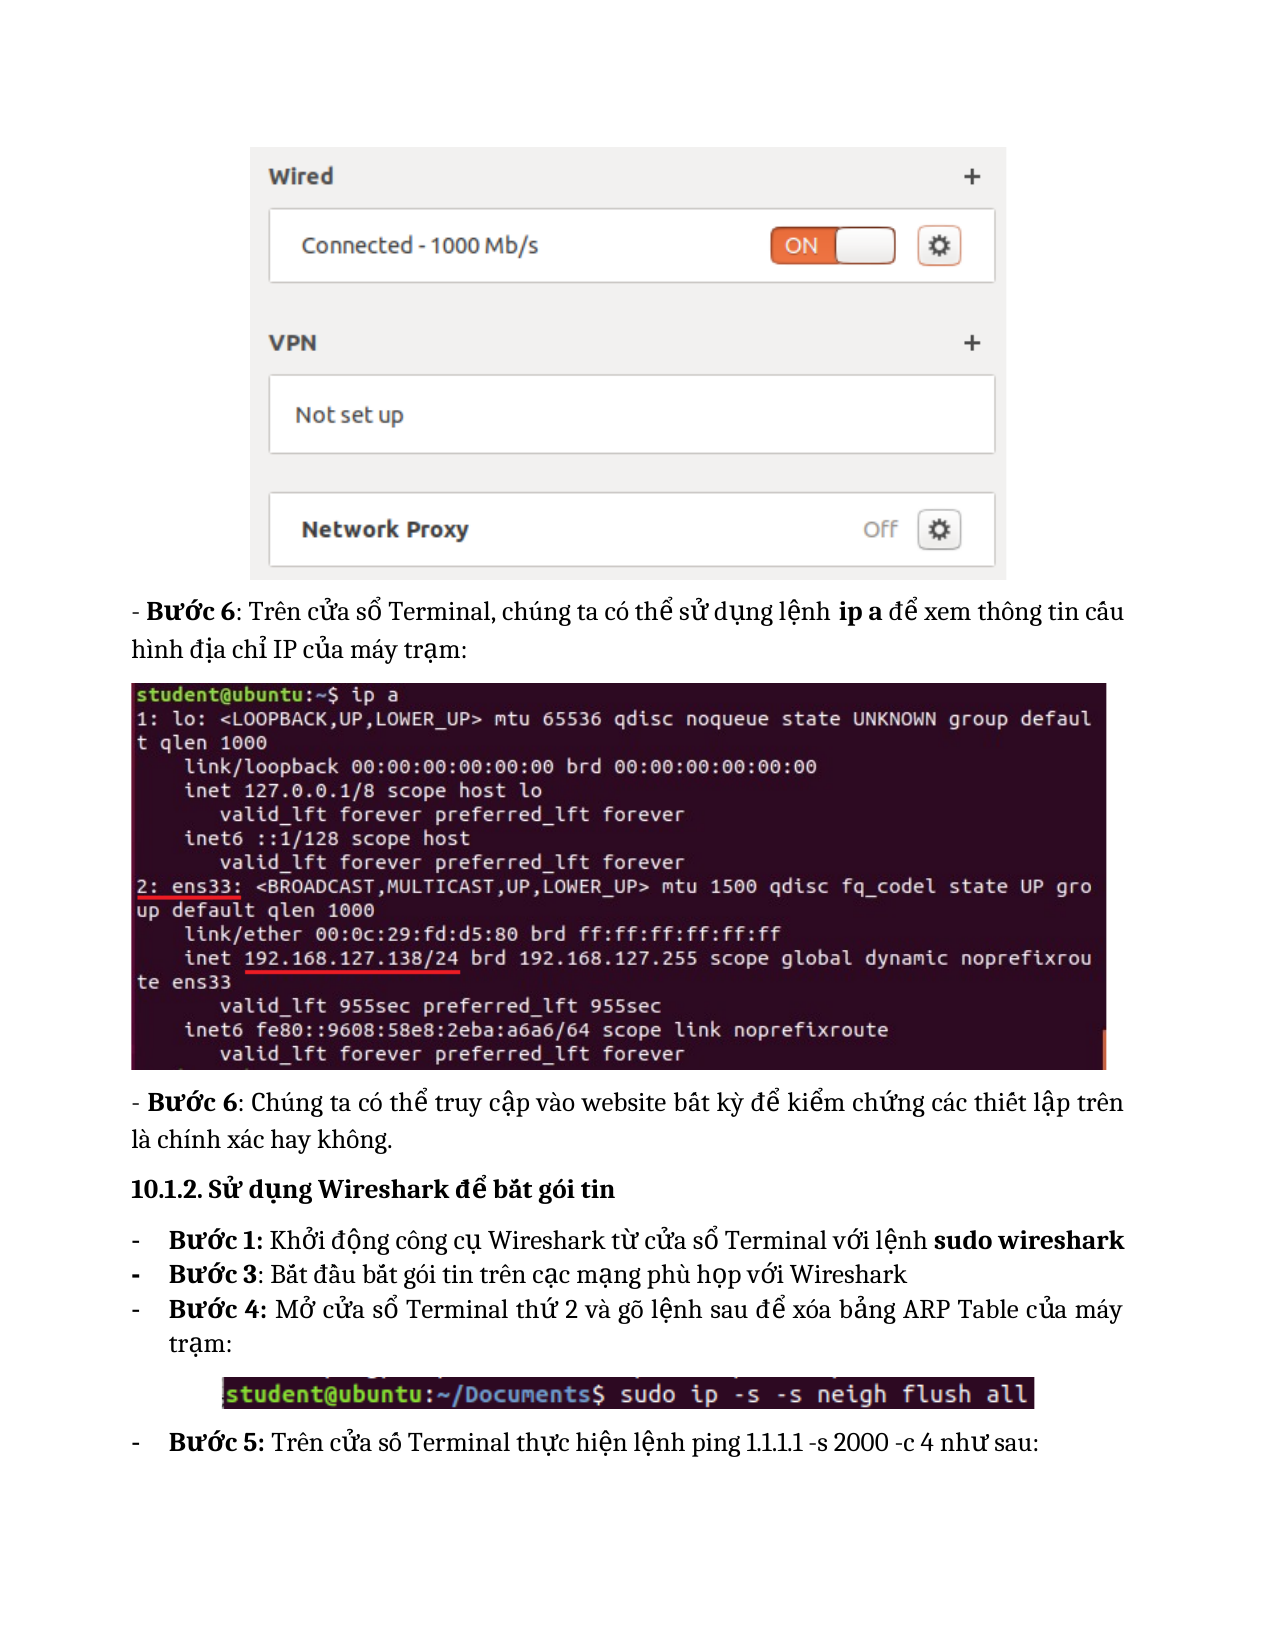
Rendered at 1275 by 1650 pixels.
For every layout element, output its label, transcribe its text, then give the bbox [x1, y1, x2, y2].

picture [221, 1377, 1035, 1409]
picture [250, 147, 1007, 580]
text - Bước 6: Trên cửa sổ Terminal, chúng ta có thể sử dụng lệnh ip a để xem thông tin cấu hình địa chỉ IP của máy trạm: [131, 596, 1125, 665]
list Bước 1: Khởi động công cụ Wireshark từ cửa sổ Terminal với lệnh sudo wireshark [131, 1224, 1125, 1256]
list Bước 4: Mở cửa sổ Terminal thứ 2 và gõ lệnh sau để xóa bảng ARP Table của máy trạm: [131, 1293, 1125, 1359]
text 10.1.2. Sử dụng Wireshark để bắt gói tin [131, 1174, 1125, 1205]
list Bước 3: Bắt đầu bắt gói tin trên cạc mạng phù họp với Wireshark [131, 1258, 1125, 1291]
text - Bước 6: Chúng ta có thể truy cập vào website bất kỳ để kiểm chứng các thiết lập trên là chính xác hay không. [131, 1087, 1125, 1155]
list Bước 5: Trên cửa số Terminal thực hiện lệnh ping 1.1.1.1 -s 2000 -c 4 như sau: [131, 1426, 1125, 1458]
picture [131, 683, 1107, 1070]
